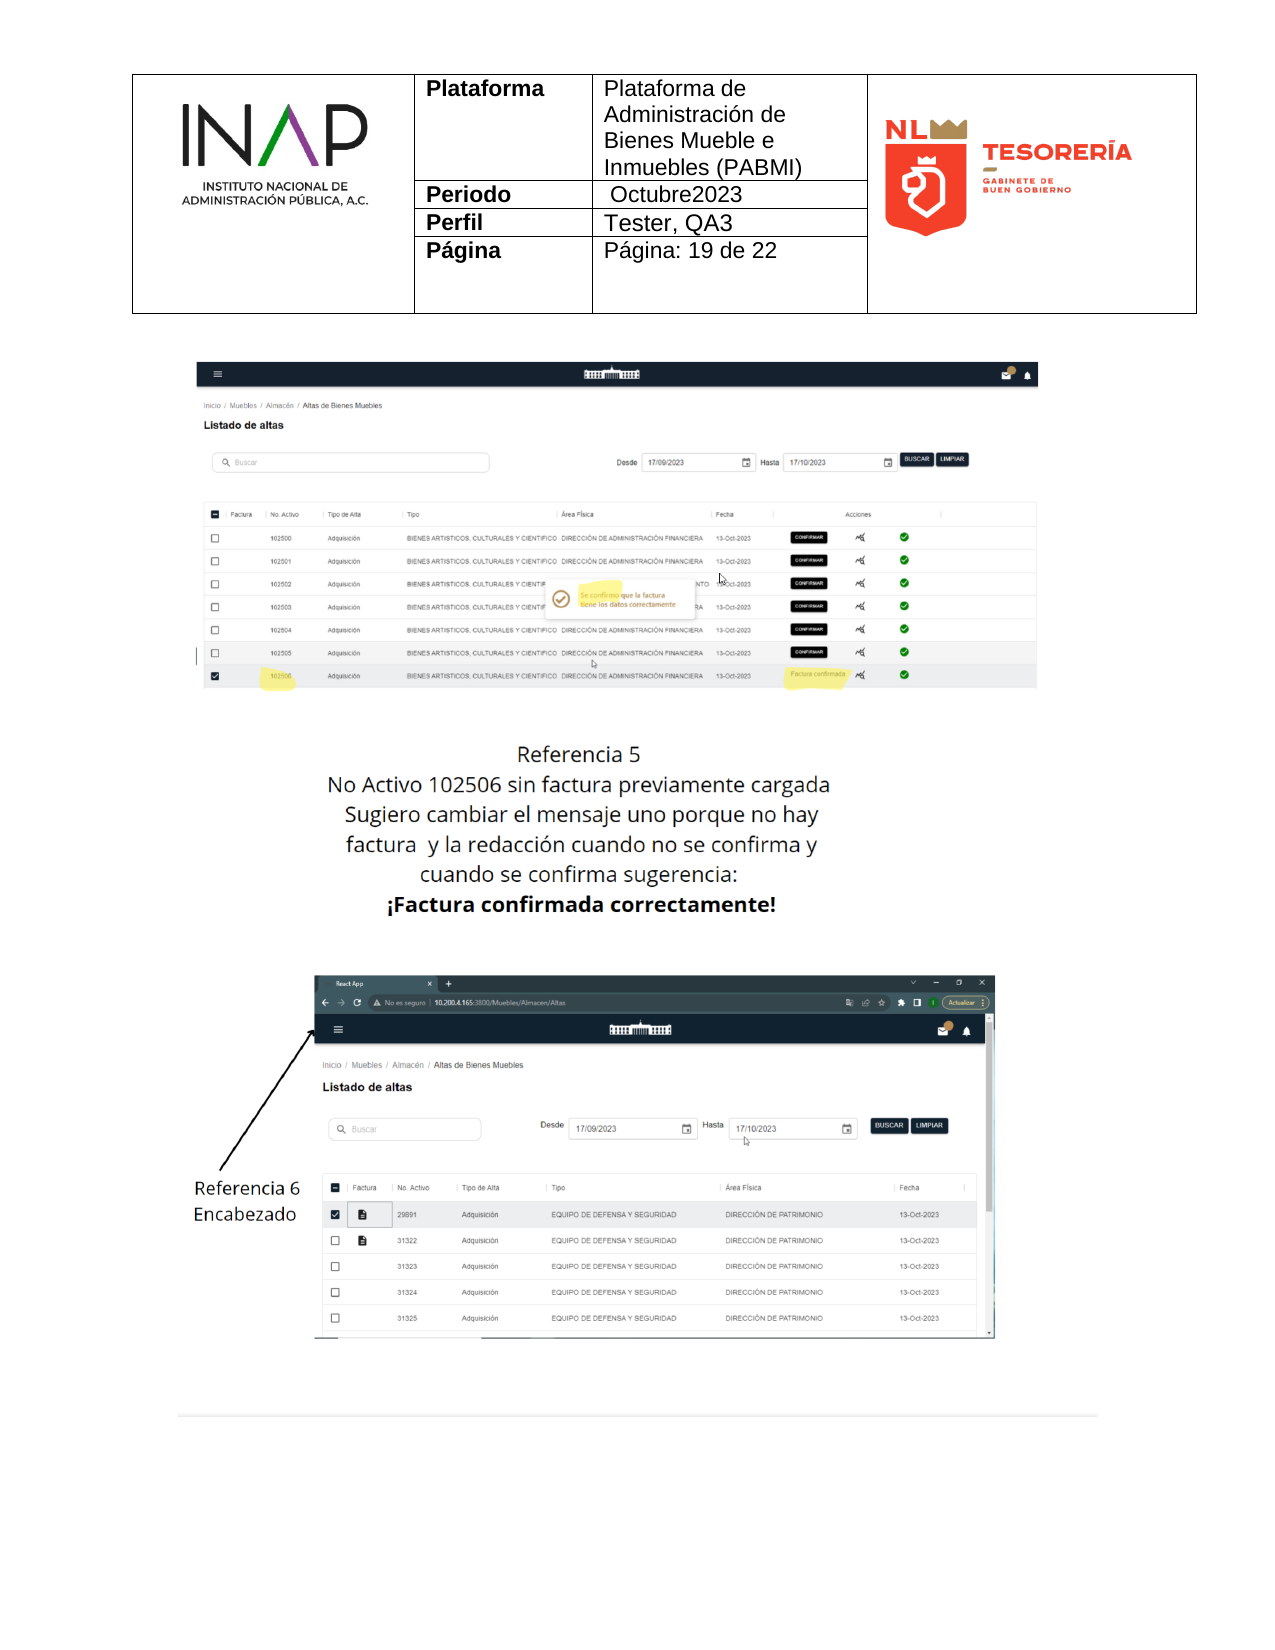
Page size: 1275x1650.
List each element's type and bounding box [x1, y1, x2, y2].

picture [145, 87, 402, 222]
picture [177, 955, 1098, 1417]
picture [878, 117, 1135, 237]
picture [177, 342, 1098, 931]
